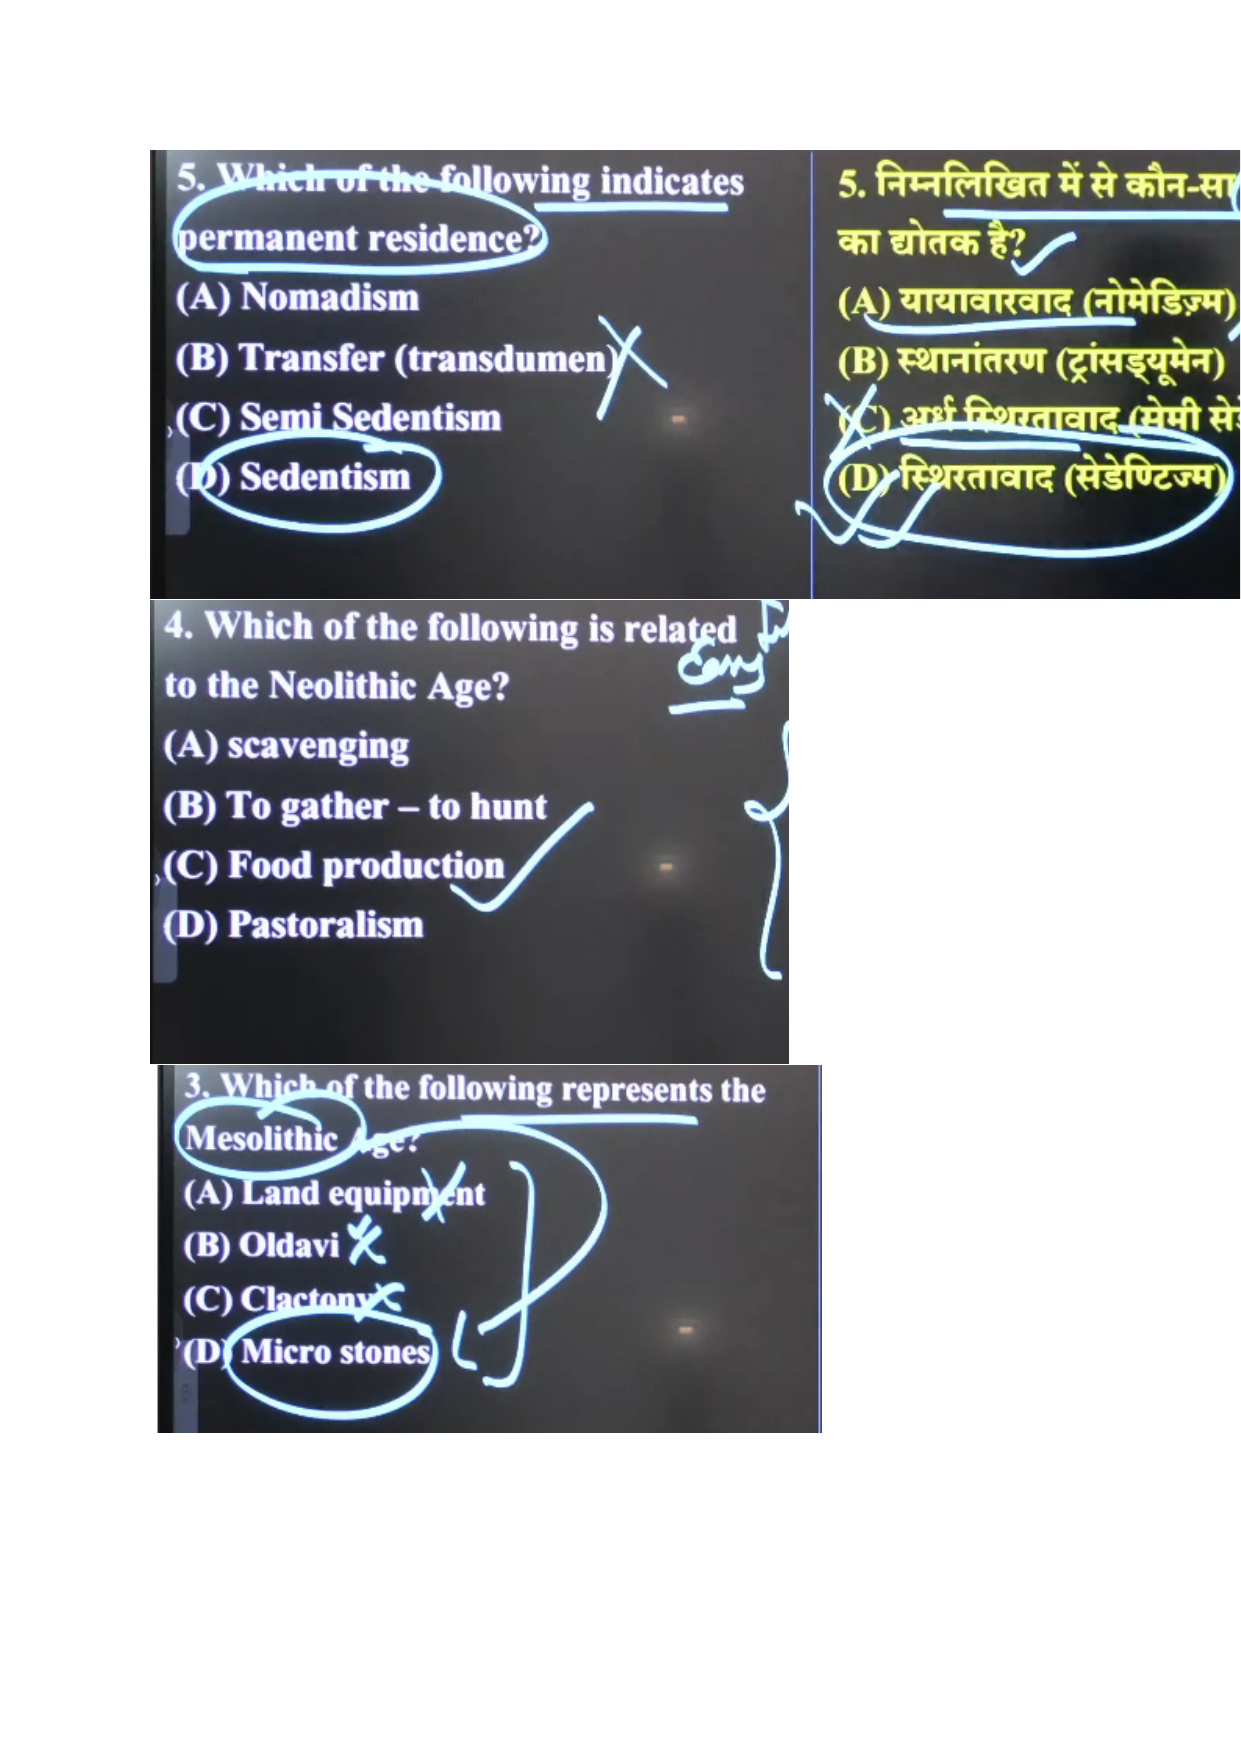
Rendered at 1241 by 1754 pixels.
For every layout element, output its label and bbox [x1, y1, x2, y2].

picture [150, 600, 789, 1064]
picture [150, 150, 1241, 599]
picture [150, 1065, 822, 1433]
